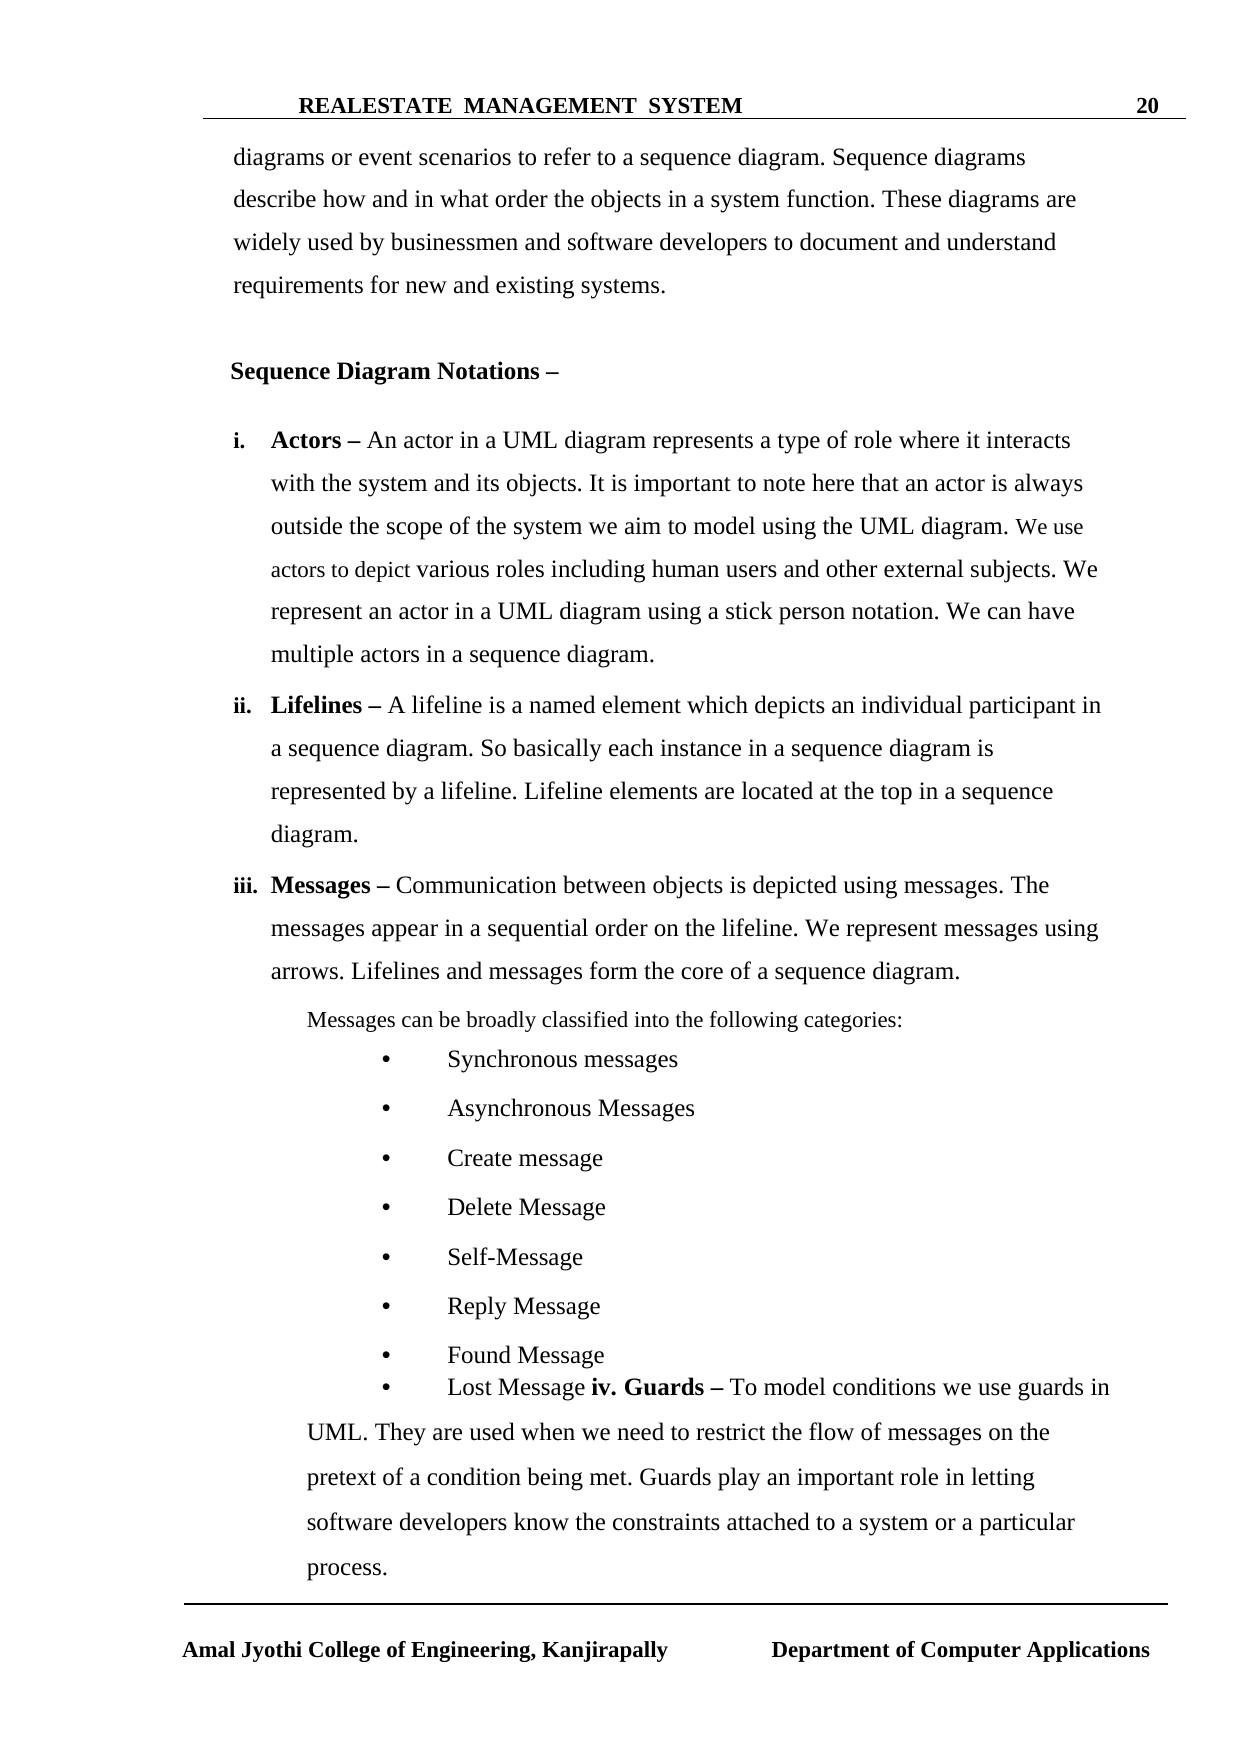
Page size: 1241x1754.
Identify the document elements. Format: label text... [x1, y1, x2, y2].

list Actors – An actor in a UML diagram represents a type of role where it interacts with the system and its objects. It is important to note here that an actor is always outside the scope of the system we aim to model using the UML diagram. We use actors to depict various roles including human users and other external subjects. We represent an actor in a UML diagram using a stick person notation. We can have multiple actors in a sequence diagram. [233, 425, 1114, 668]
subtitle Sequence Diagram Notations – [230, 356, 1221, 385]
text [233, 142, 1114, 299]
list Lost Message iv. Guards – To model conditions we use guards in UML. They are used when we need to restrict the flow of messages on the pretext of a condition being met. Guards play an important role in letting software developers know the constraints attached to a system or a particular process. [307, 1372, 1114, 1581]
list Reply Message [307, 1291, 1114, 1320]
list Create message [307, 1143, 1114, 1171]
text Messages can be broadly classified into the following categories: [307, 1006, 1221, 1032]
list Lifelines – A lifeline is a named element which depicts an individual participant in a sequence diagram. So basically each instance in a sequence diagram is represented by a lifeline. Lifeline elements are located at the top in a sequence diagram. [233, 691, 1114, 848]
list Synchronous messages [307, 1044, 1114, 1073]
list Asynchronous Messages [307, 1093, 1114, 1122]
list Found Message [307, 1341, 1114, 1369]
list Self-Message [307, 1242, 1114, 1270]
list Delete Message [307, 1192, 1114, 1221]
list Messages – Communication between objects is depicted using messages. The messages appear in a sequential order on the lifeline. We represent messages using arrows. Lifelines and messages form the core of a sequence diagram. [233, 871, 1114, 985]
